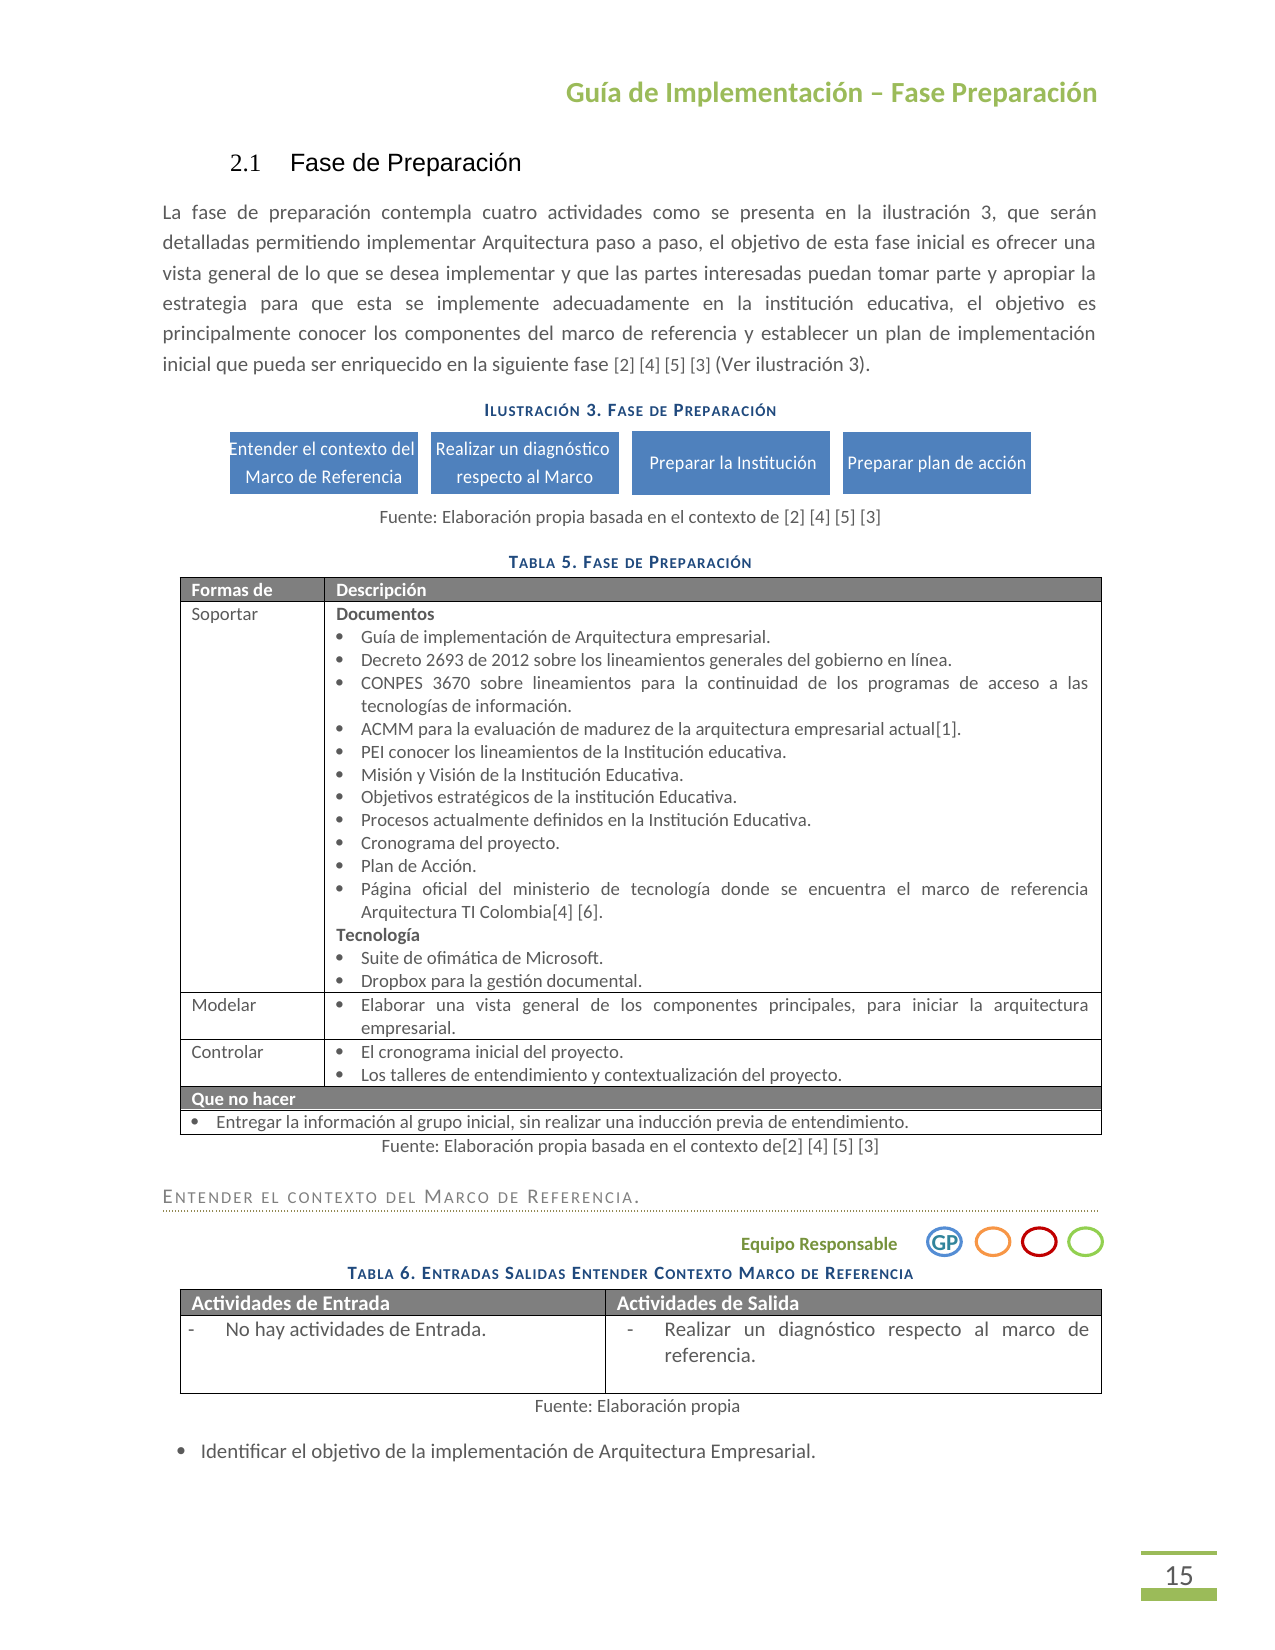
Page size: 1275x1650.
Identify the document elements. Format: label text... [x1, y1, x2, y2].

subtitle Entender el contexto del Marco de Referencia. [162, 1183, 1098, 1212]
text La fase de preparación contempla cuatro actividades como se presenta en la ilustración 3, que serán detalladas permitiendo implementar Arquitectura paso a paso, el objetivo de esta fase inicial es ofrecer una vista general de lo que se desea implementar y que las partes interesadas puedan tomar parte y apropiar la estrategia para que esta se implemente adecuadamente en la institución educativa, el objetivo es principalmente conocer los componentes del marco de referencia y establecer un plan de implementación inicial que pueda ser enriquecido en la siguiente fase [2] [4] [5] [3] (Ver ilustración 3). [162, 199, 1098, 376]
table_cell Documentos Guía de implementación de Arquitectura empresarial. Decreto 2693 de 2012 sobre los lineamientos generales del gobierno en línea. CONPES 3670 sobre lineamientos para la continuidad de los programas de acceso a las tecnologías de información. ACMM para la evaluación de madurez de la arquitectura empresarial actual[1]. PEI conocer los lineamientos de la Institución educativa. Misión y Visión de la Institución Educativa. Objetivos estratégicos de la institución Educativa. Procesos actualmente definidos en la Institución Educativa. Cronograma del proyecto. Plan de Acción. Página oficial del ministerio de tecnología donde se encuentra el marco de referencia Arquitectura TI Colombia[4] [6]. Tecnología Suite de ofimática de Microsoft. Dropbox para la gestión documental. [325, 602, 1101, 992]
text Tabla 5. Fase de Preparación [162, 550, 1098, 573]
table_header Descripción [325, 578, 1101, 601]
table_cell Soportar [181, 602, 324, 992]
table_header Formas de [181, 578, 324, 601]
text Fuente: Elaboración propia basada en el contexto de[2] [4] [5] [3] [162, 1134, 1098, 1157]
text Equipo Responsable GP PN CT GC [162, 1228, 935, 1256]
subtitle Fase de Preparación [230, 148, 1098, 176]
text Fuente: Elaboración propia [177, 1394, 1098, 1417]
table_header Actividades de Entrada [181, 1290, 605, 1315]
table_cell No hay actividades de Entrada. [181, 1316, 605, 1393]
table_cell El cronograma inicial del proyecto. Los talleres de entendimiento y contextualización del proyecto. [325, 1040, 1101, 1086]
table_cell Entregar la información al grupo inicial, sin realizar una inducción previa de entendimiento. [181, 1111, 1101, 1133]
table_cell Modelar [181, 993, 324, 1039]
list Identificar el objetivo de la implementación de Arquitectura Empresarial. [177, 1438, 1105, 1463]
table_cell Elaborar una vista general de los componentes principales, para iniciar la arquitectura empresarial. [325, 993, 1101, 1039]
table_cell Que no hacer [181, 1087, 1101, 1109]
table_cell Controlar [181, 1040, 324, 1086]
table_cell Realizar un diagnóstico respecto al marco de referencia. [606, 1316, 1101, 1393]
table_header Actividades de Salida [606, 1290, 1101, 1315]
text Fuente: Elaboración propia basada en el contexto de [2] [4] [5] [3] [162, 506, 1098, 528]
text Tabla 6. Entradas Salidas Entender Contexto Marco de Referencia [162, 1261, 1098, 1284]
text Ilustración 3. Fase de Preparación [162, 398, 1098, 421]
